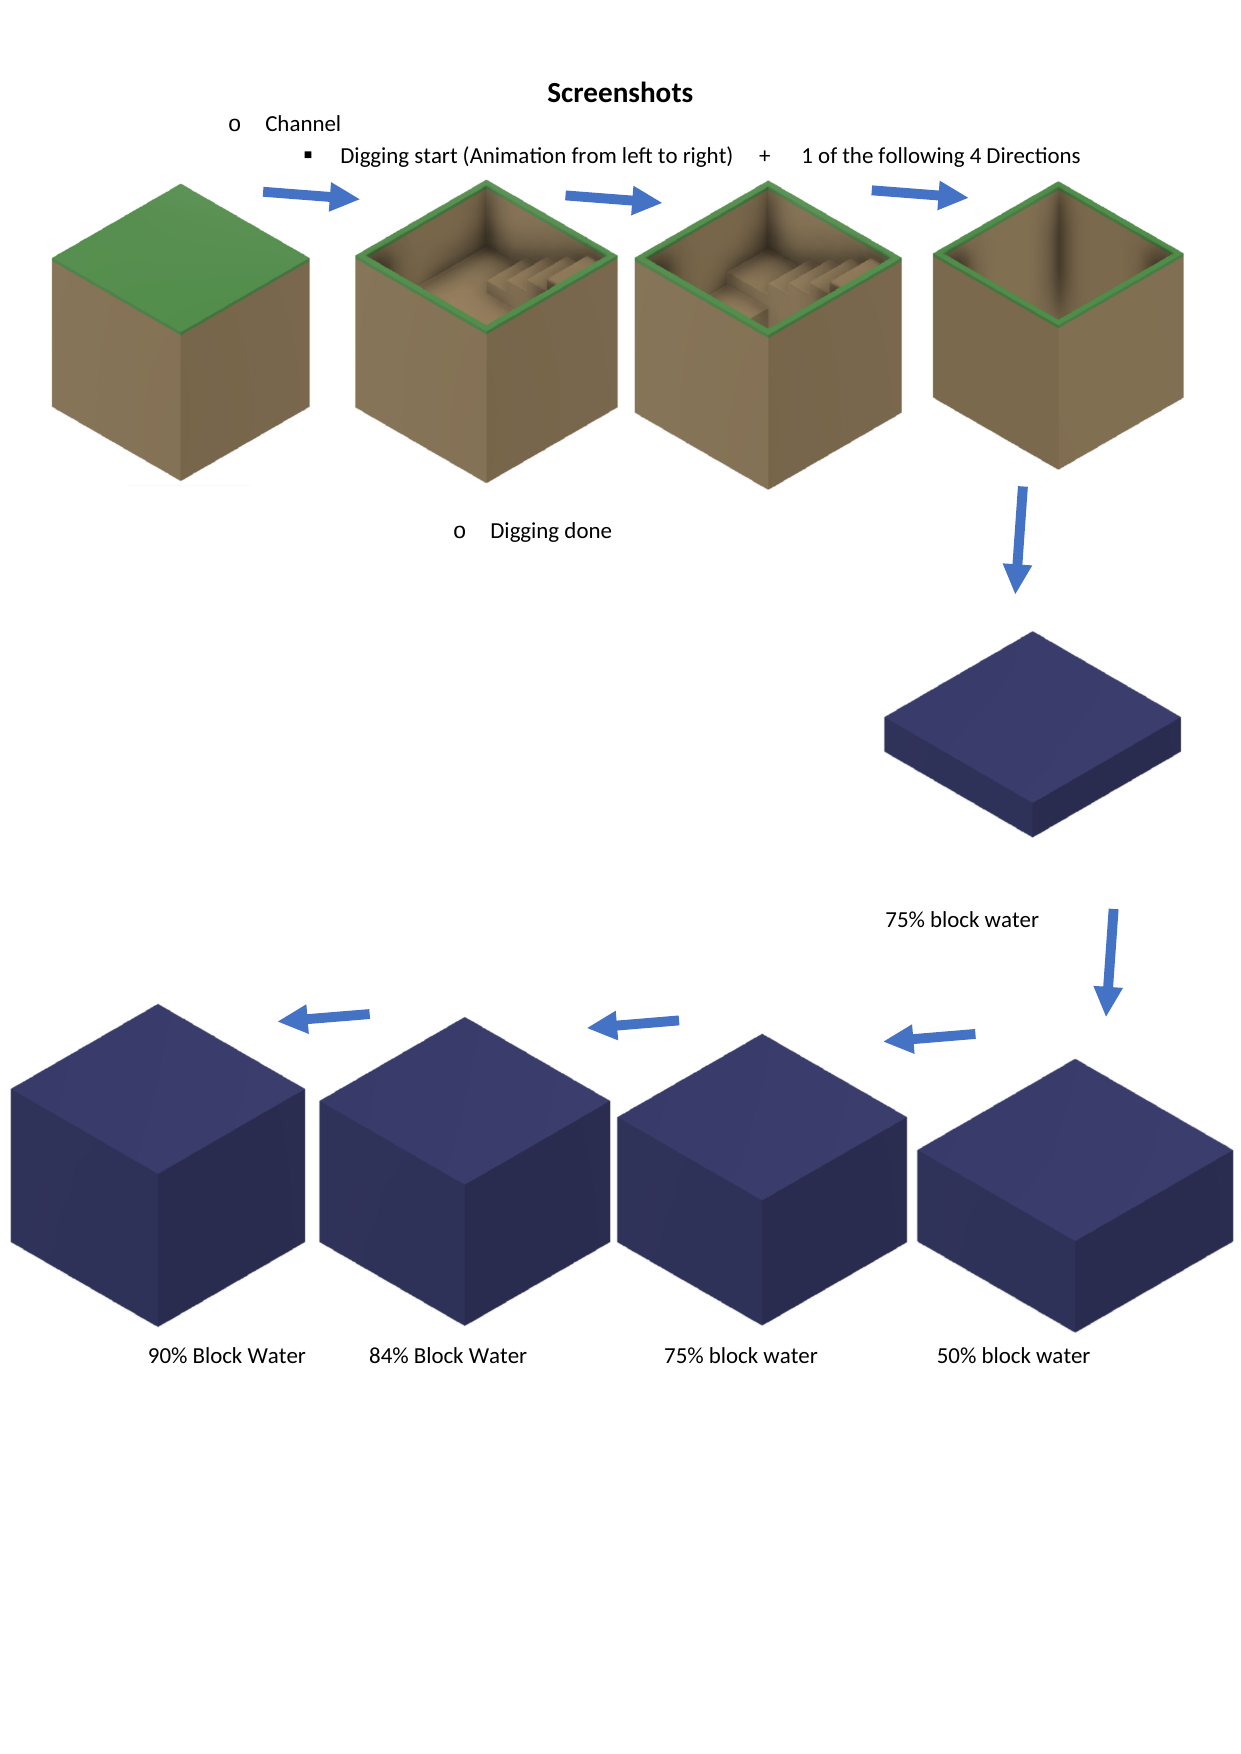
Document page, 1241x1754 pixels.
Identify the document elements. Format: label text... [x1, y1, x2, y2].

text 90% Block Water 84% Block Water 75% block water 50% block water [148, 1341, 1093, 1369]
list Channel [228, 109, 1093, 138]
picture [345, 177, 627, 487]
list Digging done [453, 516, 1093, 605]
picture [316, 1013, 1238, 1338]
picture [922, 176, 1192, 472]
picture [4, 997, 308, 1328]
picture [45, 178, 317, 486]
text 75% block water [885, 906, 1093, 994]
list Digging start (Animation from left to right) + 1 of the following 4 Directions [303, 141, 1093, 169]
picture [879, 626, 1182, 840]
picture [629, 176, 906, 493]
